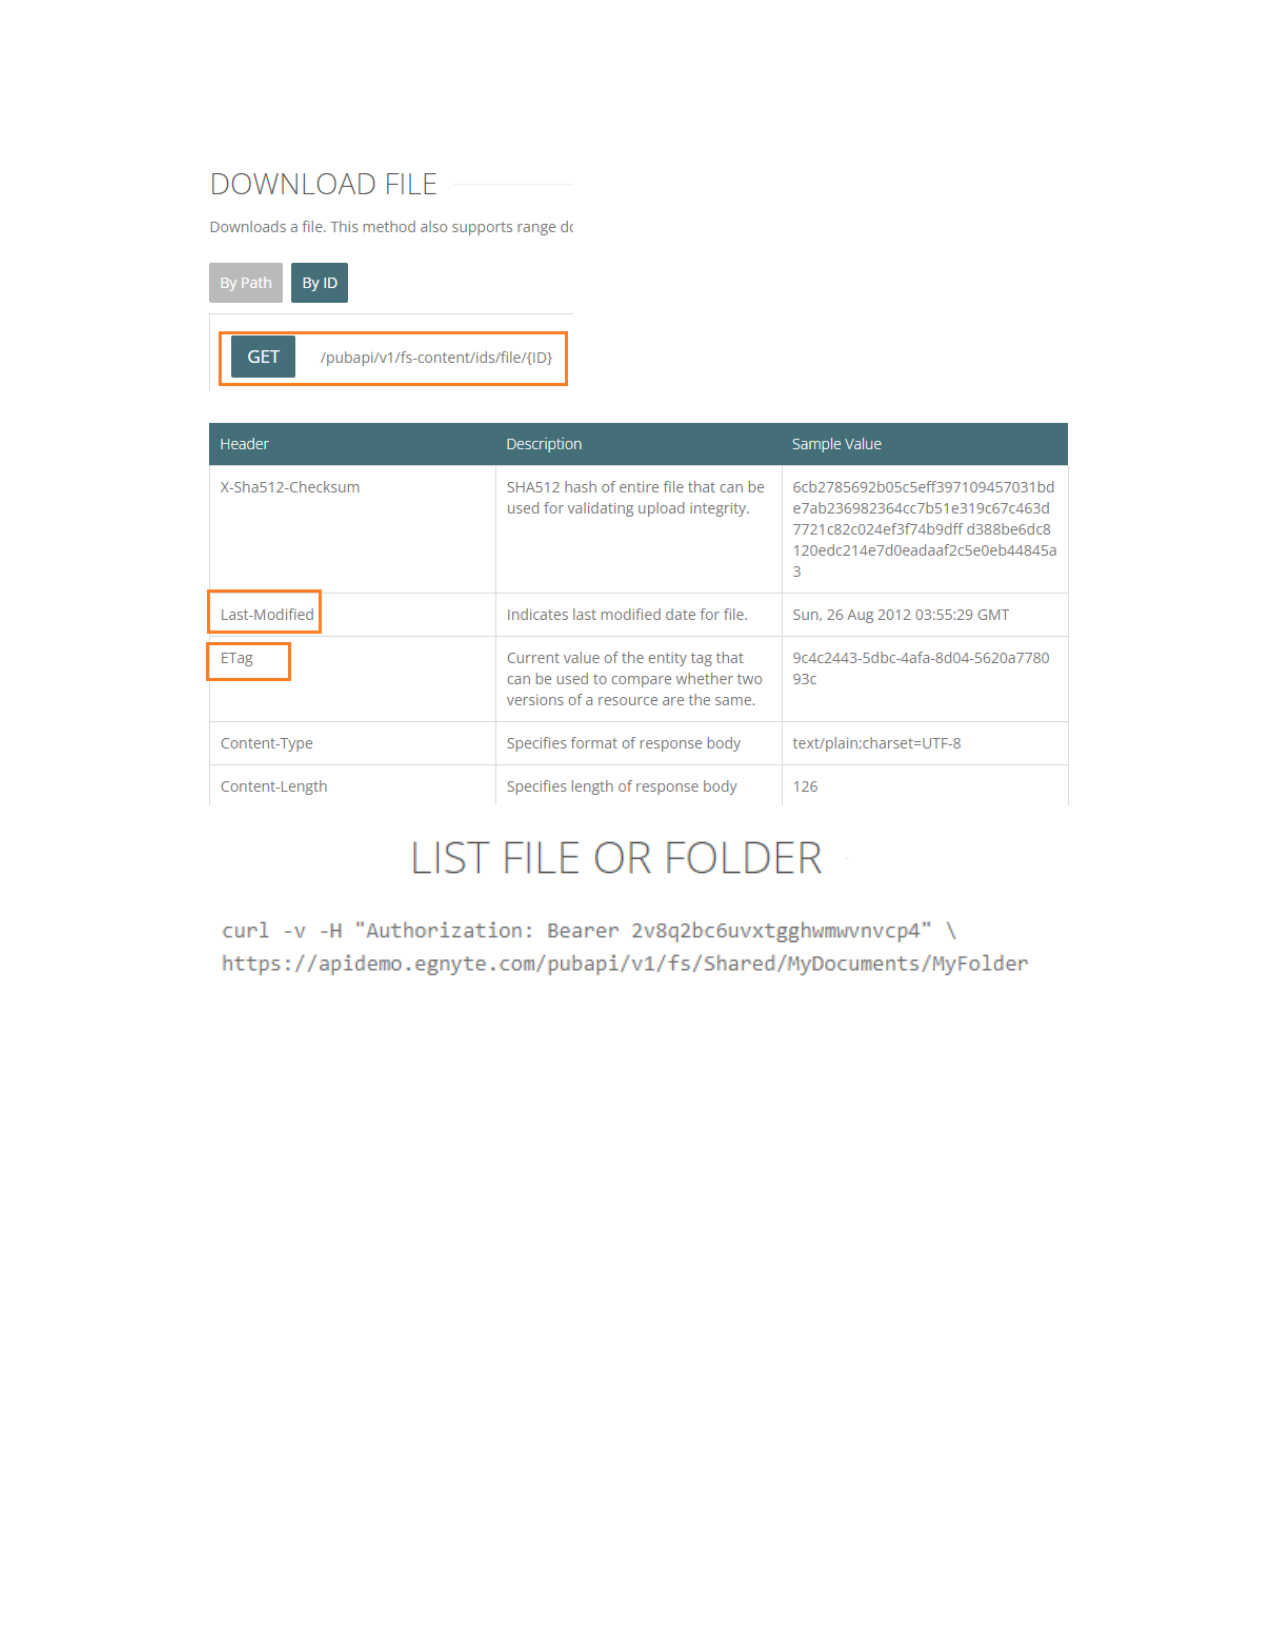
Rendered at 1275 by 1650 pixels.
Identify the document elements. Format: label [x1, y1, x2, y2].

picture [187, 817, 1064, 999]
picture [187, 150, 1088, 816]
